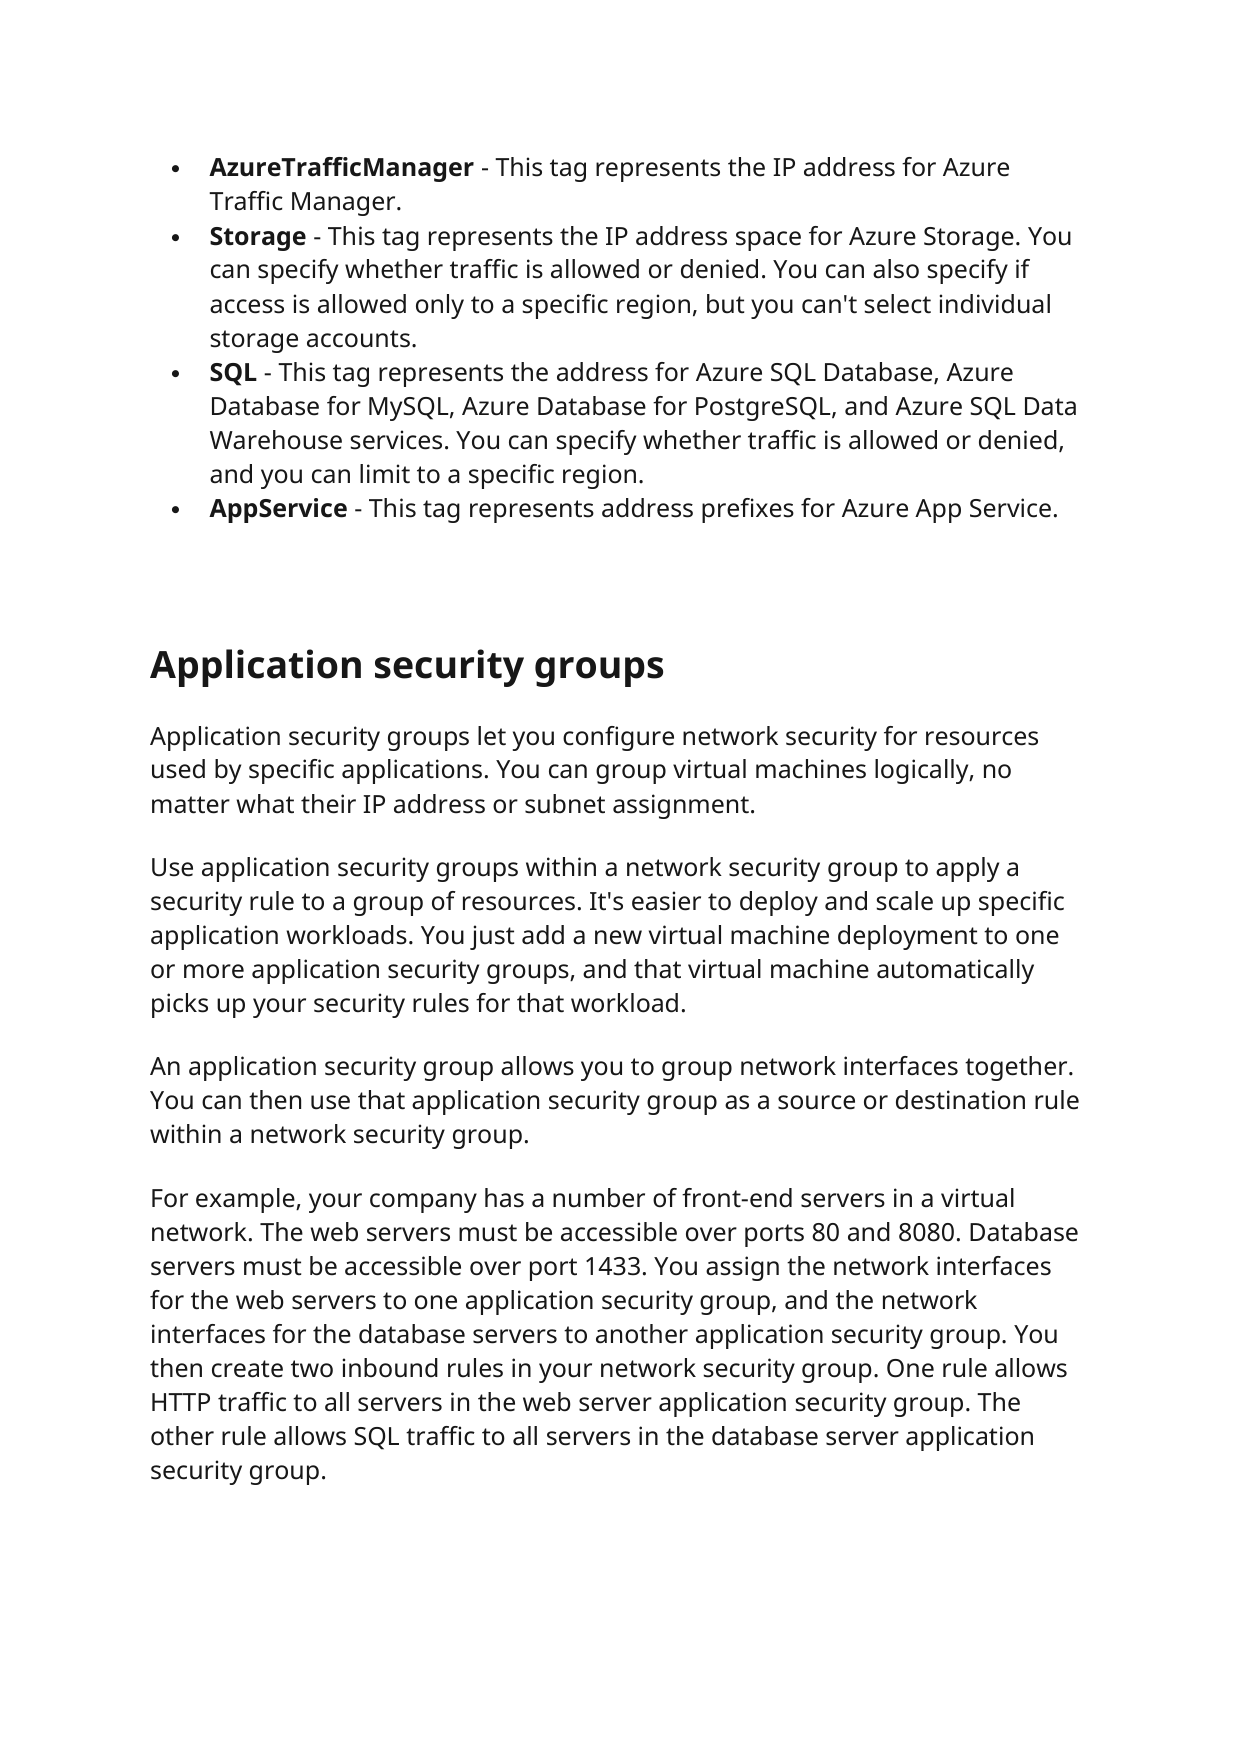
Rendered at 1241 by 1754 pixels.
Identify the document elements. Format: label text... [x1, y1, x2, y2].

text Application security groups let you configure network security for resources used by specific applications. You can group virtual machines logically, no matter what their IP address or subnet assignment. [150, 718, 1090, 820]
list AzureTrafficManager - This tag represents the IP address for Azure Traffic Manager. [172, 150, 1090, 218]
text For example, your company has a number of front-end servers in a virtual network. The web servers must be accessible over ports 80 and 8080. Database servers must be accessible over port 1433. You assign the network interfaces for the web servers to one application security group, and the network interfaces for the database servers to another application security group. You then create two inbound rules in your network security group. One rule allows HTTP traffic to all servers in the web server application security group. The other rule allows SQL traffic to all servers in the database server application security group. [150, 1180, 1090, 1487]
list SQL - This tag represents the address for Azure SQL Database, Azure Database for MySQL, Azure Database for PostgreSQL, and Azure SQL Data Warehouse services. You can specify whether traffic is allowed or denied, and you can limit to a specific region. [172, 354, 1090, 491]
subtitle Application security groups [150, 638, 1090, 689]
text Use application security groups within a network security group to apply a security rule to a group of resources. It's easier to deploy and scale up specific application workloads. You just add a new virtual machine deployment to one or more application security groups, and that virtual machine automatically picks up your security rules for that workload. [150, 849, 1090, 1020]
list AppService - This tag represents address prefixes for Azure App Service. [172, 491, 1090, 525]
text An application security group allows you to group network interfaces together. You can then use that application security group as a source or destination rule within a network security group. [150, 1049, 1090, 1151]
list Storage - This tag represents the IP address space for Azure Storage. You can specify whether traffic is allowed or denied. You can also specify if access is allowed only to a specific region, but you can't select individual storage accounts. [172, 218, 1090, 354]
